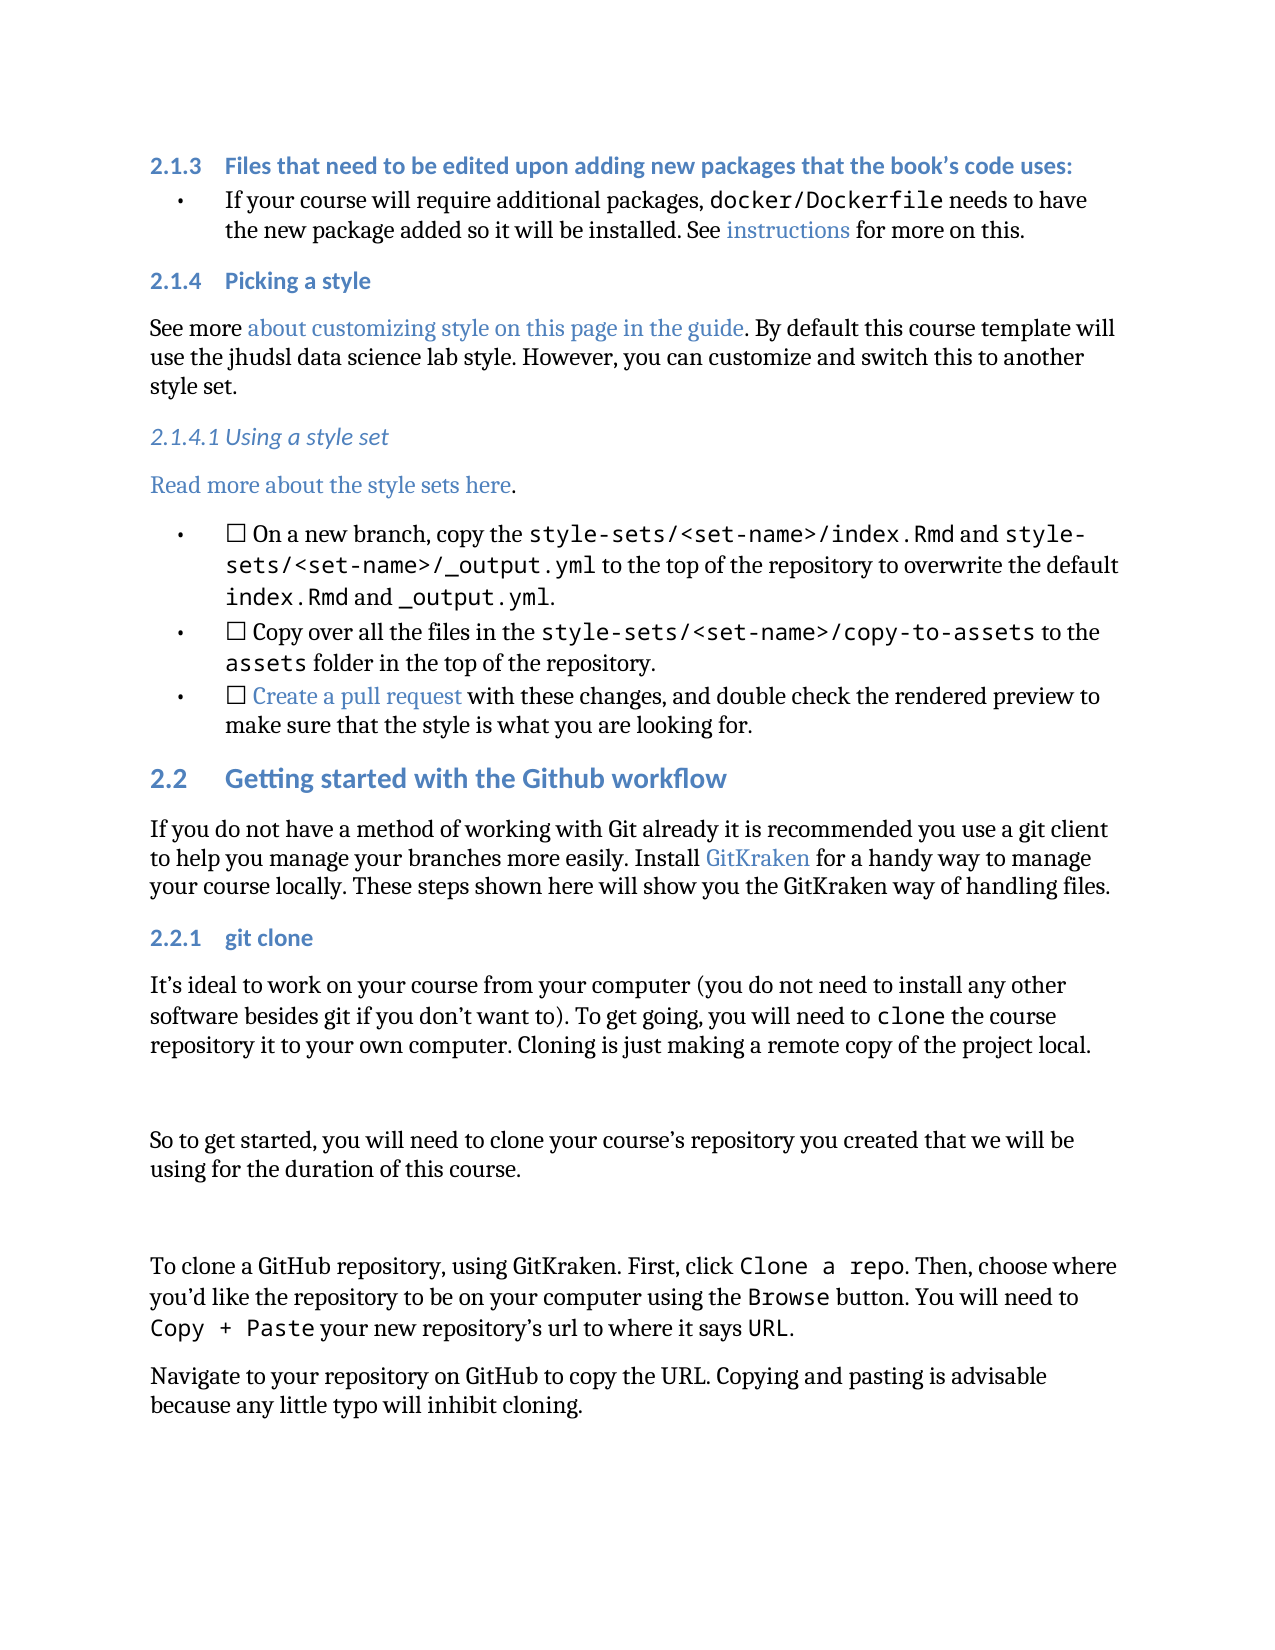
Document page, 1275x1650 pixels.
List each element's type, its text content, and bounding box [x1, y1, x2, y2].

text To clone a GitHub repository, using GitKraken. First, click Clone a repo. Then, choose where you’d like the repository to be on your computer using the Browse button. You will need to Copy + Paste your new repository’s url to where it says URL. [150, 1250, 1125, 1343]
subtitle 2.2.1 git clone [150, 922, 1125, 952]
text See more about customizing style on this page in the guide. By default this course template will use the jhudsl data science lab style. However, you can customize and switch this to another style set. [150, 314, 1125, 401]
list ☐ Copy over all the files in the style-sets/<set-name>/copy-to-assets to the assets folder in the top of the repository. [175, 616, 1125, 678]
list ☐ Create a pull request with these changes, and double check the rendered preview to make sure that the style is what you are looking for. [175, 682, 1125, 739]
text If you do not have a method of working with Git already it is recommended you use a git client to help you manage your branches more easily. Install GitKraken for a handy way to manage your course locally. These steps shown here will show you the GitKraken way of handling files. [150, 815, 1125, 901]
subtitle 2.1.3 Files that need to be edited upon adding new packages that the book’s code uses: [150, 150, 1125, 181]
subtitle 2.1.4 Picking a style [150, 265, 1125, 296]
list ☐ On a new branch, copy the style-sets/<set-name>/index.Rmd and style-sets/<set-name>/_output.yml to the top of the repository to overwrite the default index.Rmd and _output.yml. [175, 518, 1125, 612]
text Navigate to your repository on GitHub to copy the URL. Copying and pasting is advisable because any little typo will inhibit cloning. [150, 1362, 1125, 1420]
text Read more about the style sets here. [150, 471, 1125, 499]
text So to get started, you will need to clone your course’s repository you created that we will be using for the duration of this course. [150, 1126, 1125, 1183]
list If your course will require additional packages, docker/Dockerfile needs to have the new package added so it will be installed. See instructions for more on this. [175, 184, 1125, 244]
subtitle 2.2 Getting started with the Github workflow [150, 760, 1125, 796]
subtitle 2.1.4.1 Using a style set [150, 421, 1125, 452]
text It’s ideal to work on your course from your computer (you do not need to install any other software besides git if you don’t want to). To get going, you will need to clone the course repository it to your own computer. Cloning is just making a remote copy of the project local. [150, 971, 1125, 1060]
